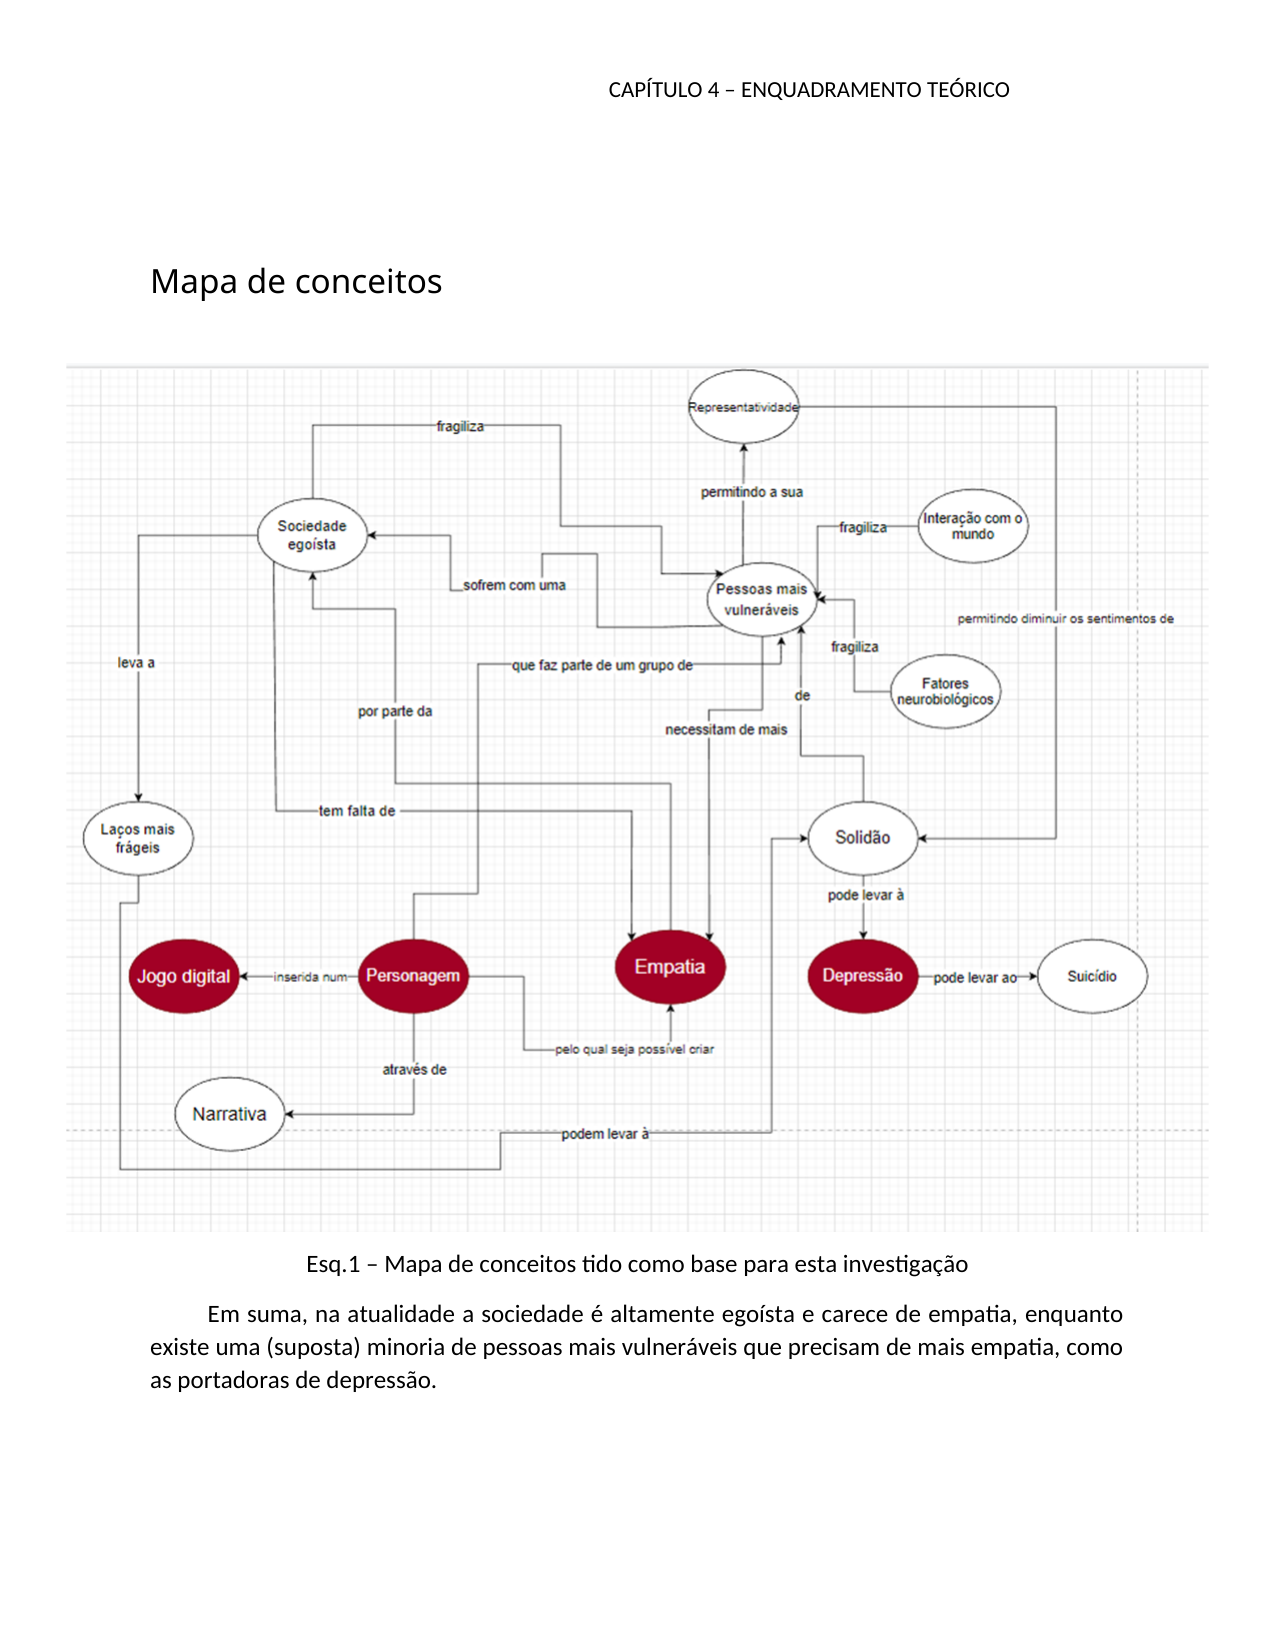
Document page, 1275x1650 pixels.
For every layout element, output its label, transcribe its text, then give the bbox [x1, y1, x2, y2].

text Esq.1 – Mapa de conceitos tido como base para esta investigação [150, 1248, 1125, 1279]
text Em suma, na atualidade a sociedade é altamente egoísta e carece de empatia, enquanto existe uma (suposta) minoria de pessoas mais vulneráveis que precisam de mais empatia, como as portadoras de depressão. [150, 1298, 1125, 1394]
text Mapa de conceitos [150, 257, 1125, 303]
picture [66, 363, 1209, 1232]
